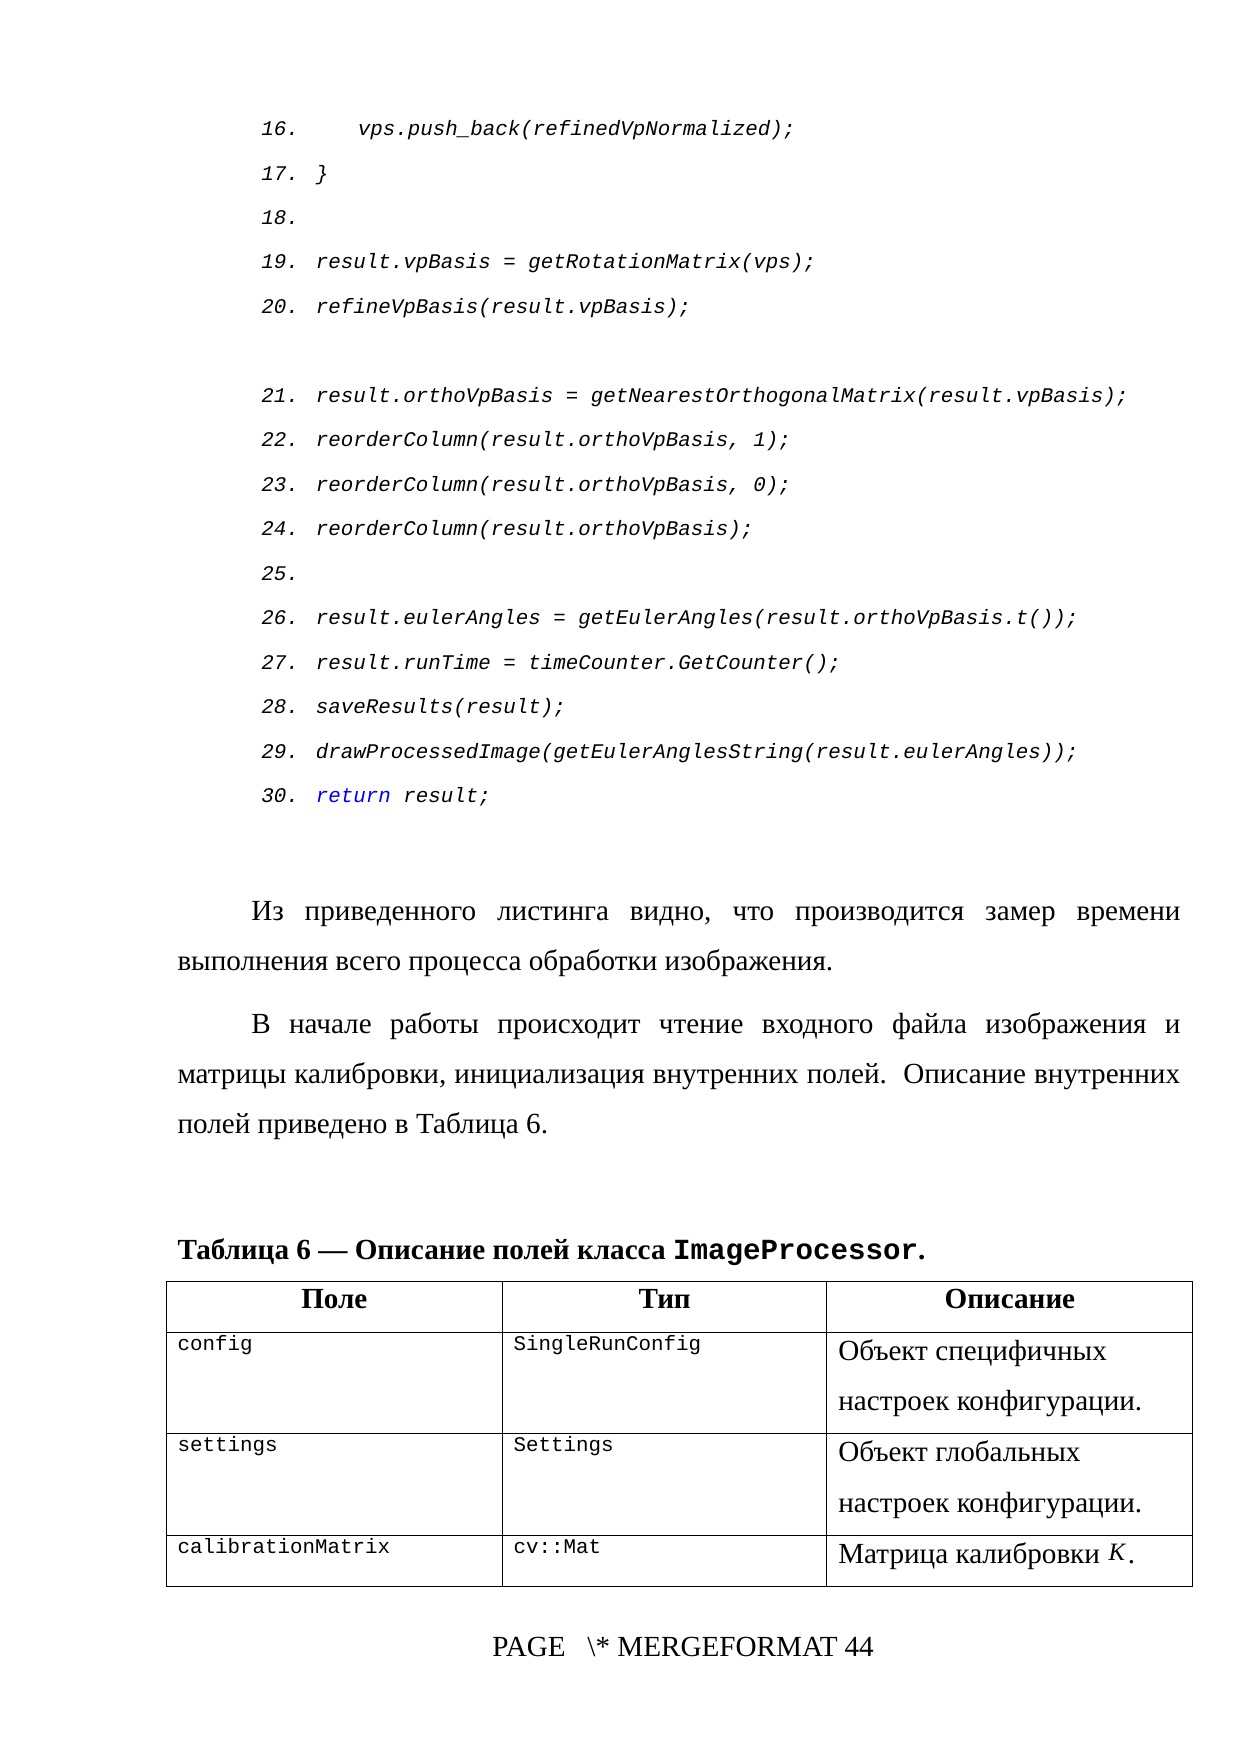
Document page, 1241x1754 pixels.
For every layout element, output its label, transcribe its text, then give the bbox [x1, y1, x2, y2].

table_cell settings [167, 1434, 502, 1535]
list return result; [261, 785, 1181, 809]
table_header Тип [503, 1282, 826, 1332]
table_cell Матрица калибровки . [827, 1536, 1192, 1586]
list saveResults(result); [261, 696, 1181, 720]
list vps.push_back(refinedVpNormalized); [261, 118, 1181, 142]
list result.orthoVpBasis = getNearestOrthogonalMatrix(result.vpBasis); [261, 385, 1181, 409]
table_cell SingleRunConfig [503, 1333, 826, 1433]
list result.vpBasis = getRotationMatrix(vps); [261, 252, 1181, 275]
list refineVpBasis(result.vpBasis); [261, 296, 1181, 320]
table_cell calibrationMatrix [167, 1536, 502, 1586]
table_cell config [167, 1333, 502, 1433]
table_cell Объект глобальных настроек конфигурации. [827, 1434, 1192, 1535]
list result.runTime = timeCounter.GetCounter(); [261, 652, 1181, 676]
table_cell cv::Mat [503, 1536, 826, 1586]
table_header Описание [827, 1282, 1192, 1332]
table_cell Объект специфичных настроек конфигурации. [827, 1333, 1192, 1433]
text В начале работы происходит чтение входного файла изображения и матрицы калибровки, инициализация внутренних полей. Описание внутренних полей приведено в Таблица 6. [177, 1006, 1181, 1140]
table_cell Settings [503, 1434, 826, 1535]
list drawProcessedImage(getEulerAnglesString(result.eulerAngles)); [261, 741, 1181, 764]
text Из приведенного листинга видно, что производится замер времени выполнения всего процесса обработки изображения. [177, 893, 1181, 976]
list reorderColumn(result.orthoVpBasis); [261, 518, 1181, 542]
list reorderColumn(result.orthoVpBasis, 0); [261, 474, 1181, 498]
list reorderColumn(result.orthoVpBasis, 1); [261, 429, 1181, 453]
table_header Поле [167, 1282, 502, 1332]
list result.eulerAngles = getEulerAngles(result.orthoVpBasis.t()); [261, 607, 1181, 631]
list } [261, 163, 1181, 186]
